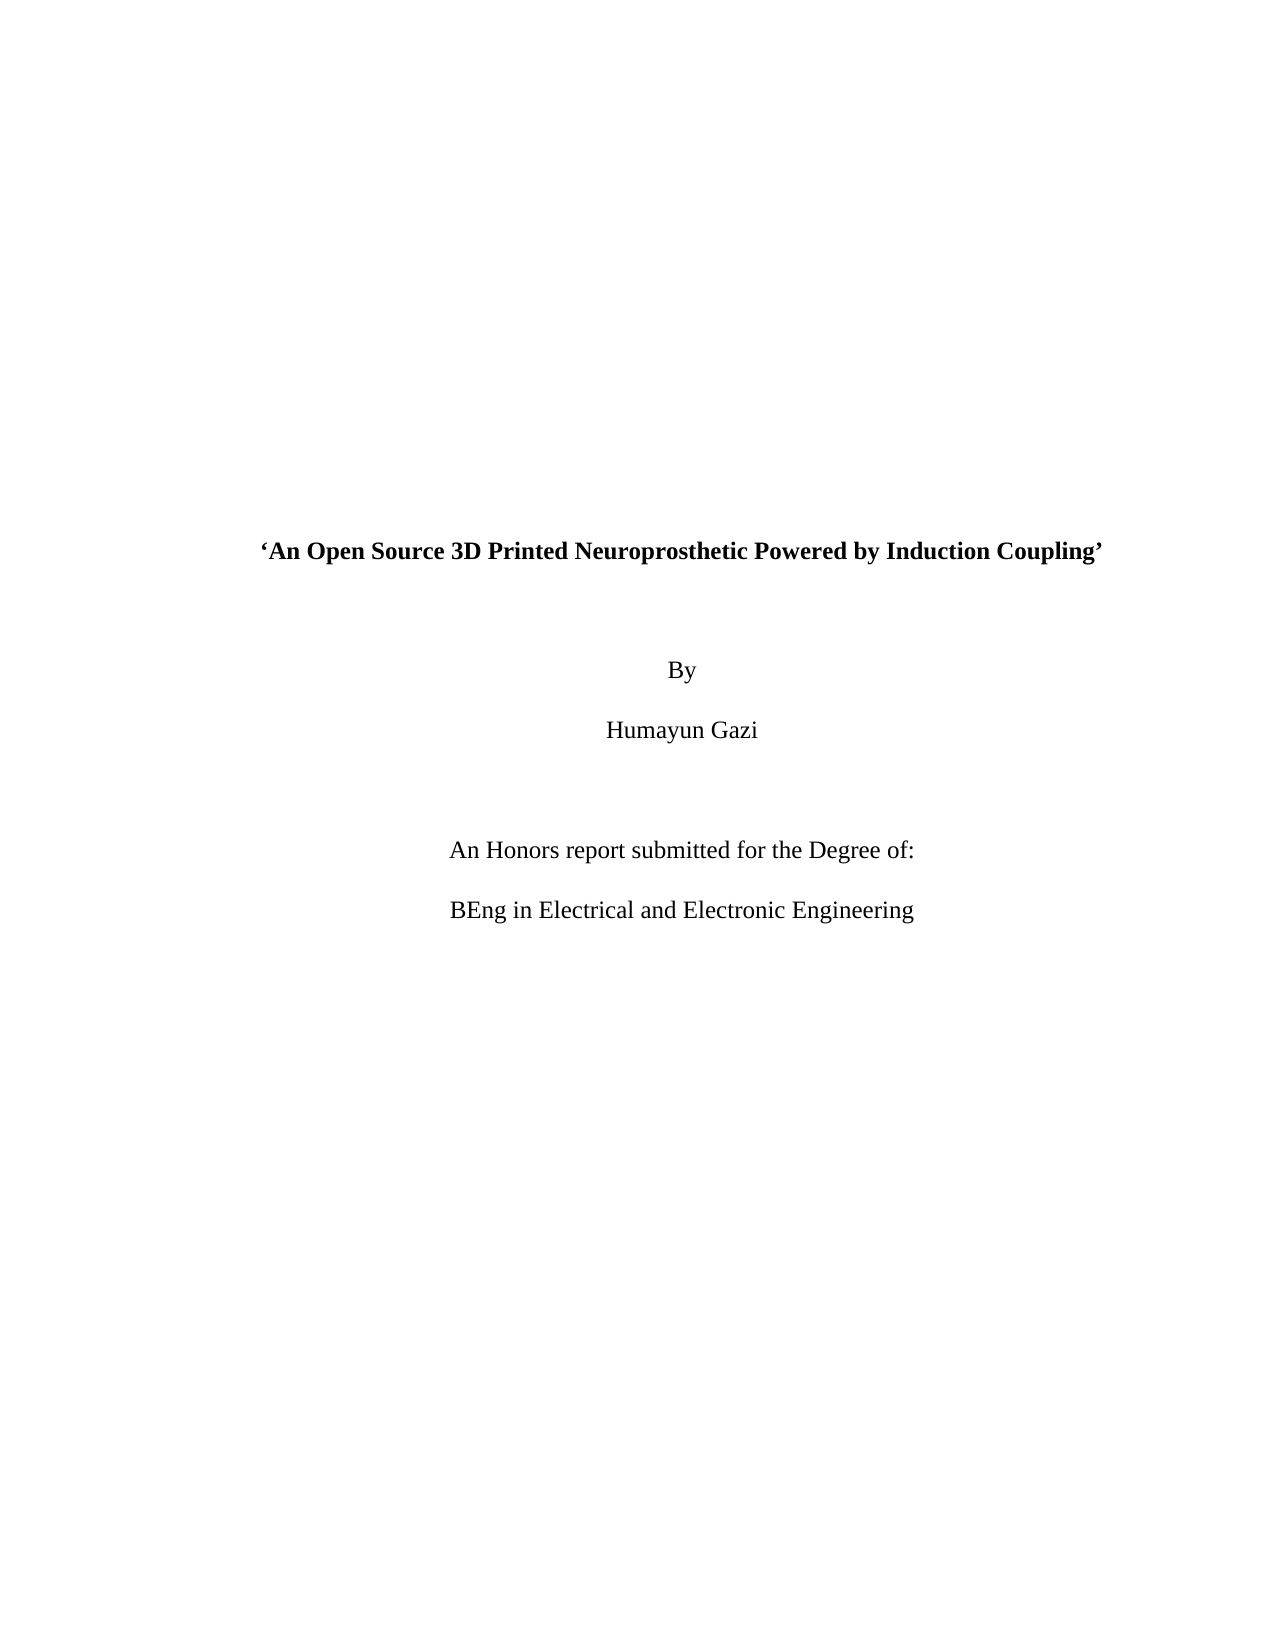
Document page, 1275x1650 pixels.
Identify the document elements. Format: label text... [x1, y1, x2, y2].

text ‘An Open Source 3D Printed Neuroprosthetic Powered by Induction Coupling’ [236, 536, 1127, 565]
text By [236, 656, 1127, 684]
text BEng in Electrical and Electronic Engineering [236, 895, 1127, 923]
text An Honors report submitted for the Degree of: [236, 835, 1127, 864]
text Humayun Gazi [236, 715, 1127, 744]
